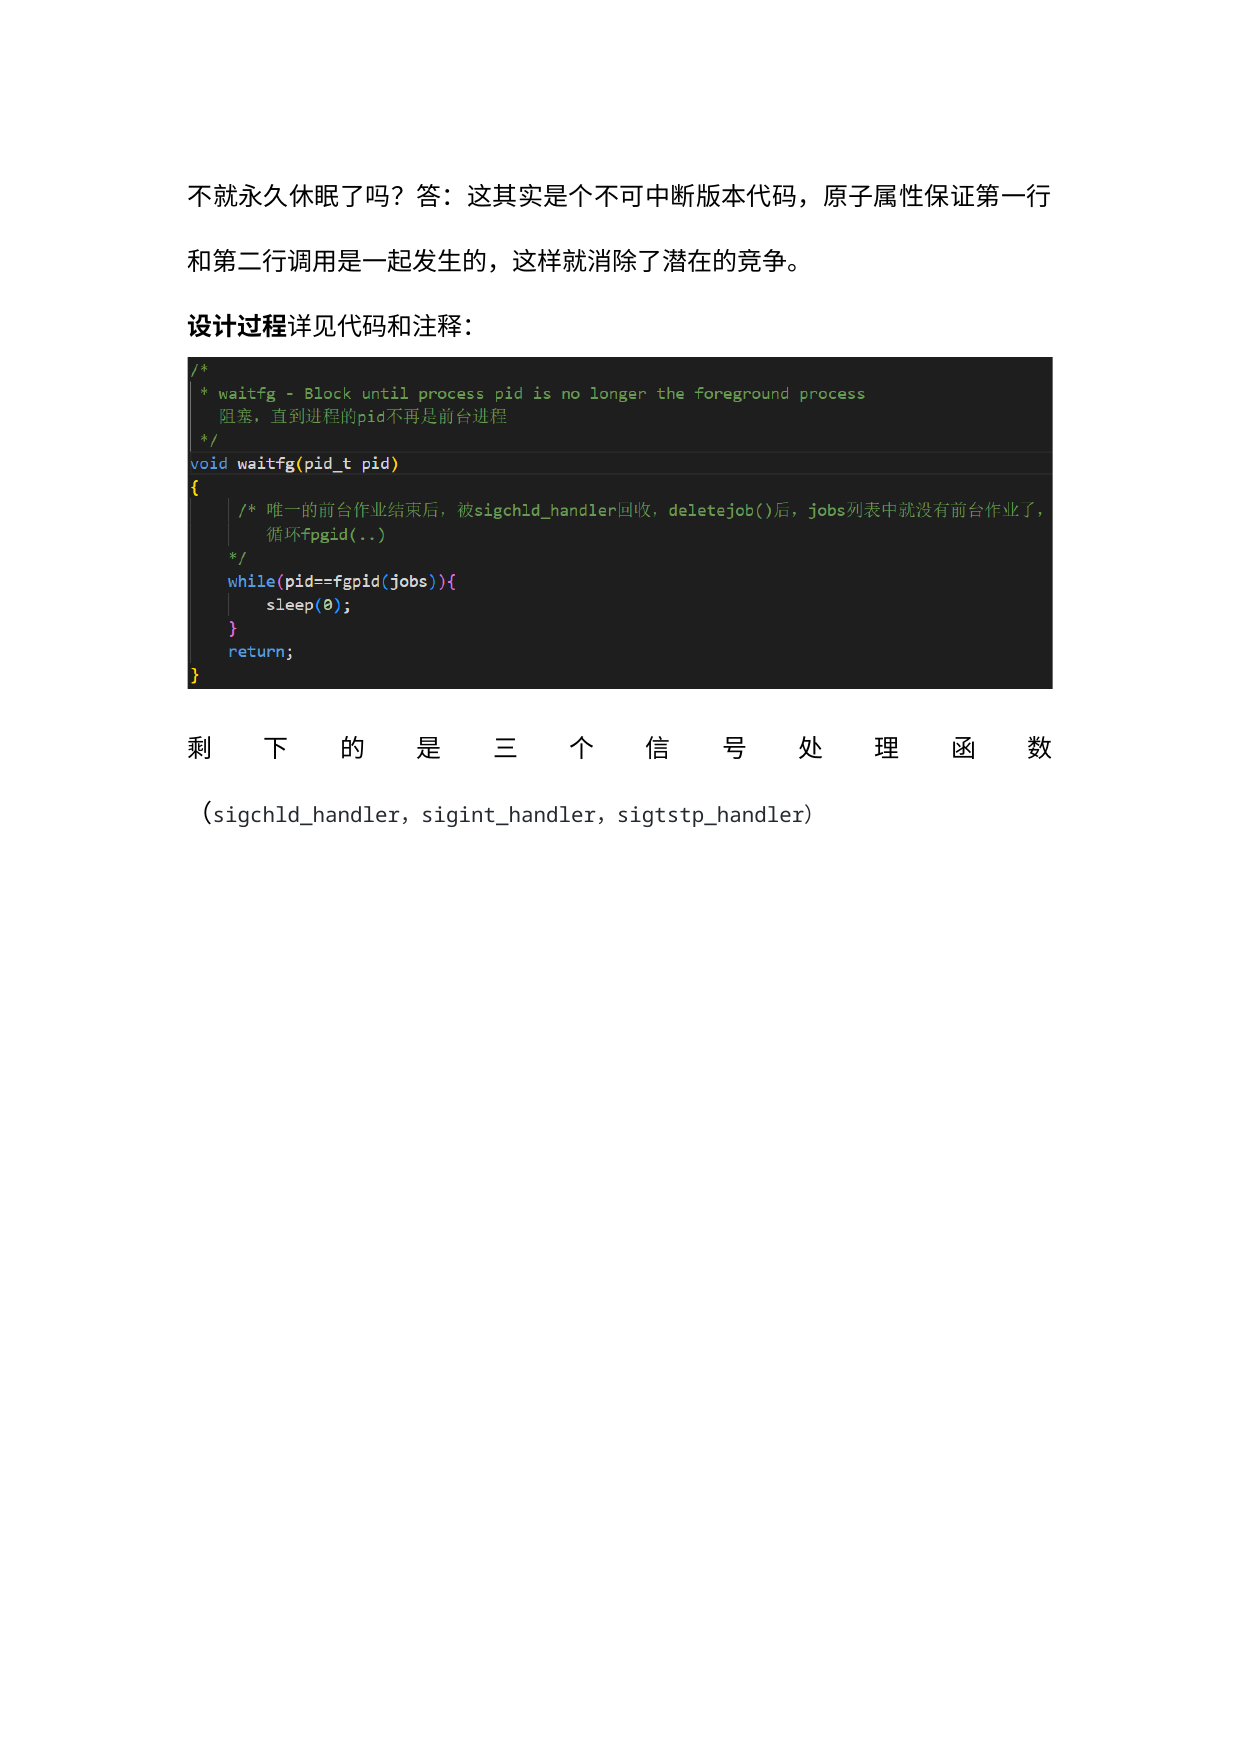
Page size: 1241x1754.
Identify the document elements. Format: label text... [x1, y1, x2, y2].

text 剩下的是三个信号处理函数（sigchld_handler，sigint_handler，sigtstp_handler） [187, 714, 1053, 844]
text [187, 162, 1053, 292]
picture [187, 357, 1053, 689]
text 设计过程详见代码和注释： [187, 292, 1053, 357]
